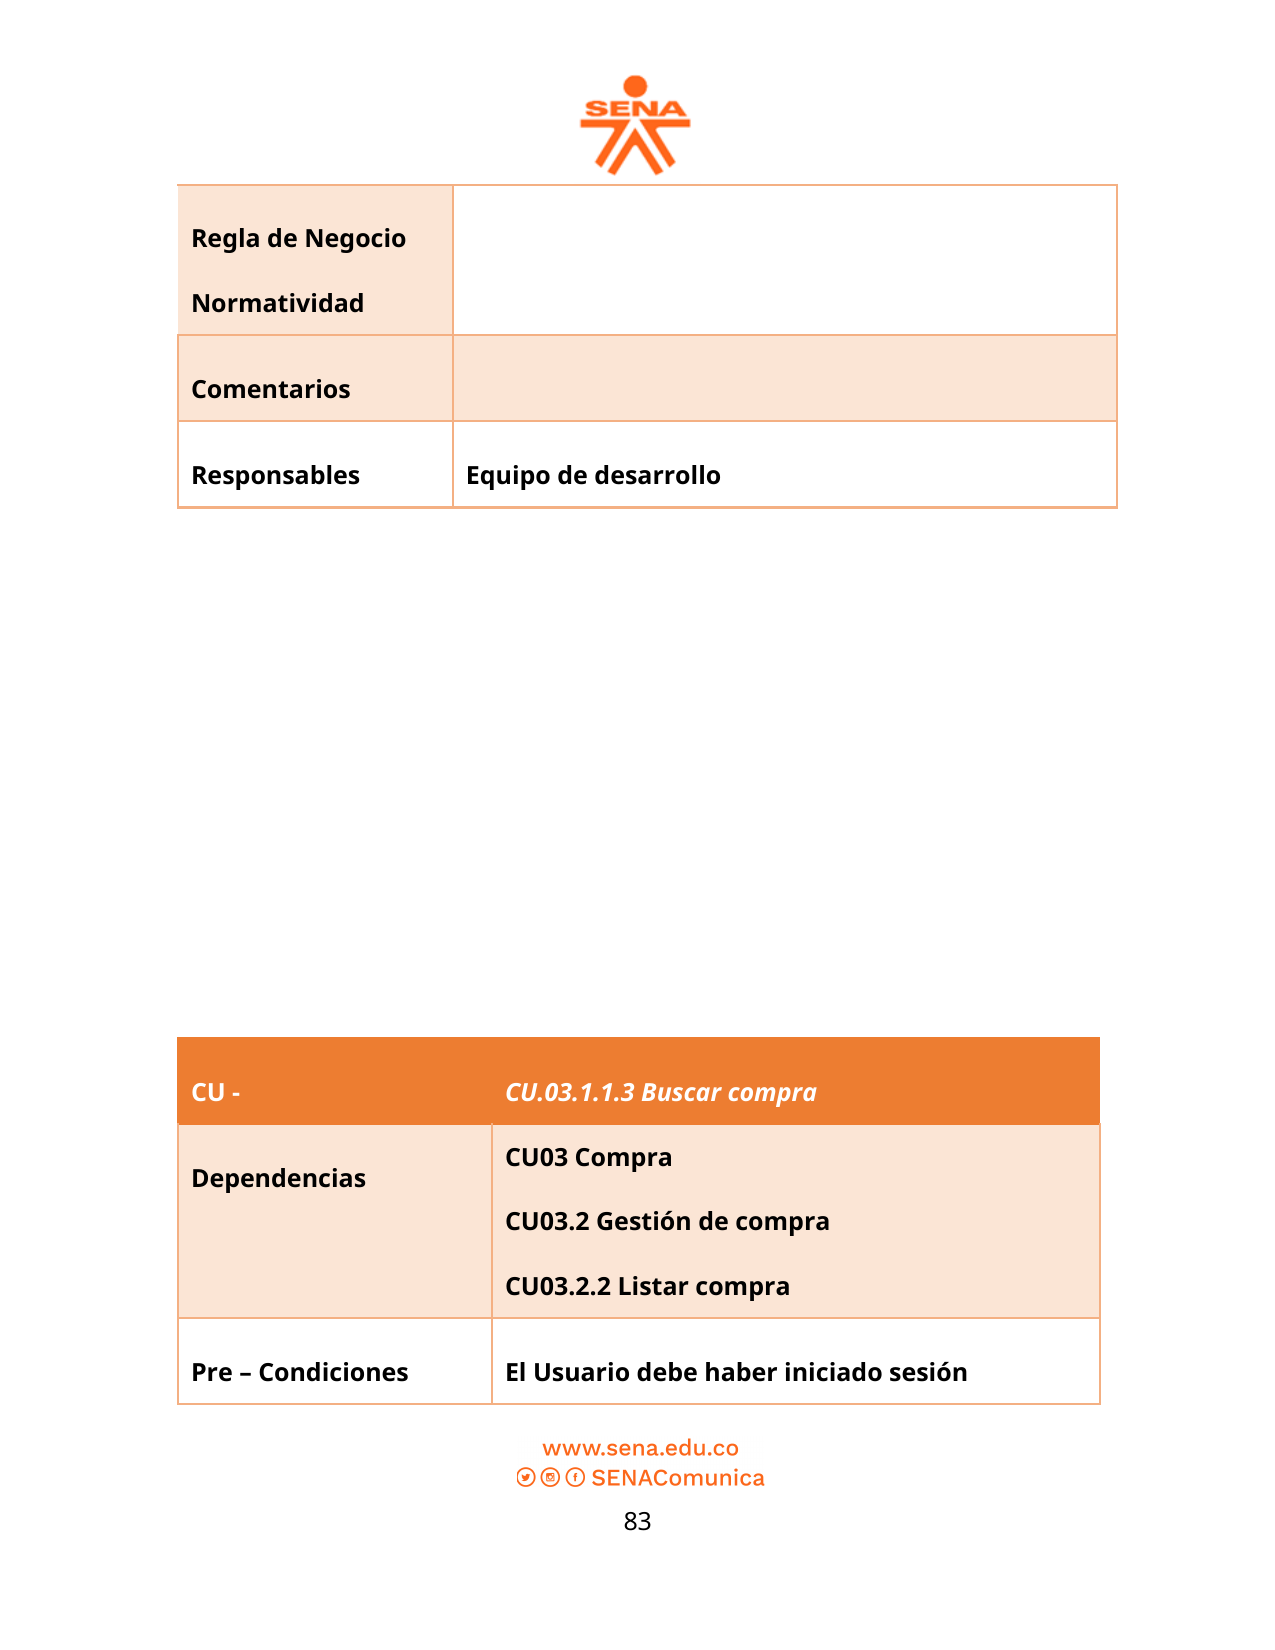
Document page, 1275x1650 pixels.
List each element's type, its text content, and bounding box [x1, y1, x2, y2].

table_cell Responsables [179, 422, 452, 506]
table_cell Documentación Regla de Negocio Normatividad [178, 186, 452, 334]
table_cell Dependencias [179, 1125, 491, 1317]
picture [573, 73, 702, 184]
table_cell El Usuario debe haber iniciado sesión El usuario debe tener los permisos para listar compra [493, 1319, 1099, 1403]
table_cell [454, 336, 1116, 420]
table_header CU.03.1.1.3 Buscar compra [492, 1039, 1100, 1123]
table_header CU - [179, 1039, 492, 1123]
table_cell CU03 Compra CU03.2 Gestión de compra CU03.2.2 Listar compra [493, 1125, 1099, 1317]
picture [517, 1436, 765, 1487]
table_cell Pre – Condiciones [179, 1319, 491, 1403]
table_cell [454, 186, 1116, 334]
table_cell Equipo de desarrollo [454, 422, 1116, 506]
table_cell Comentarios [179, 336, 452, 420]
